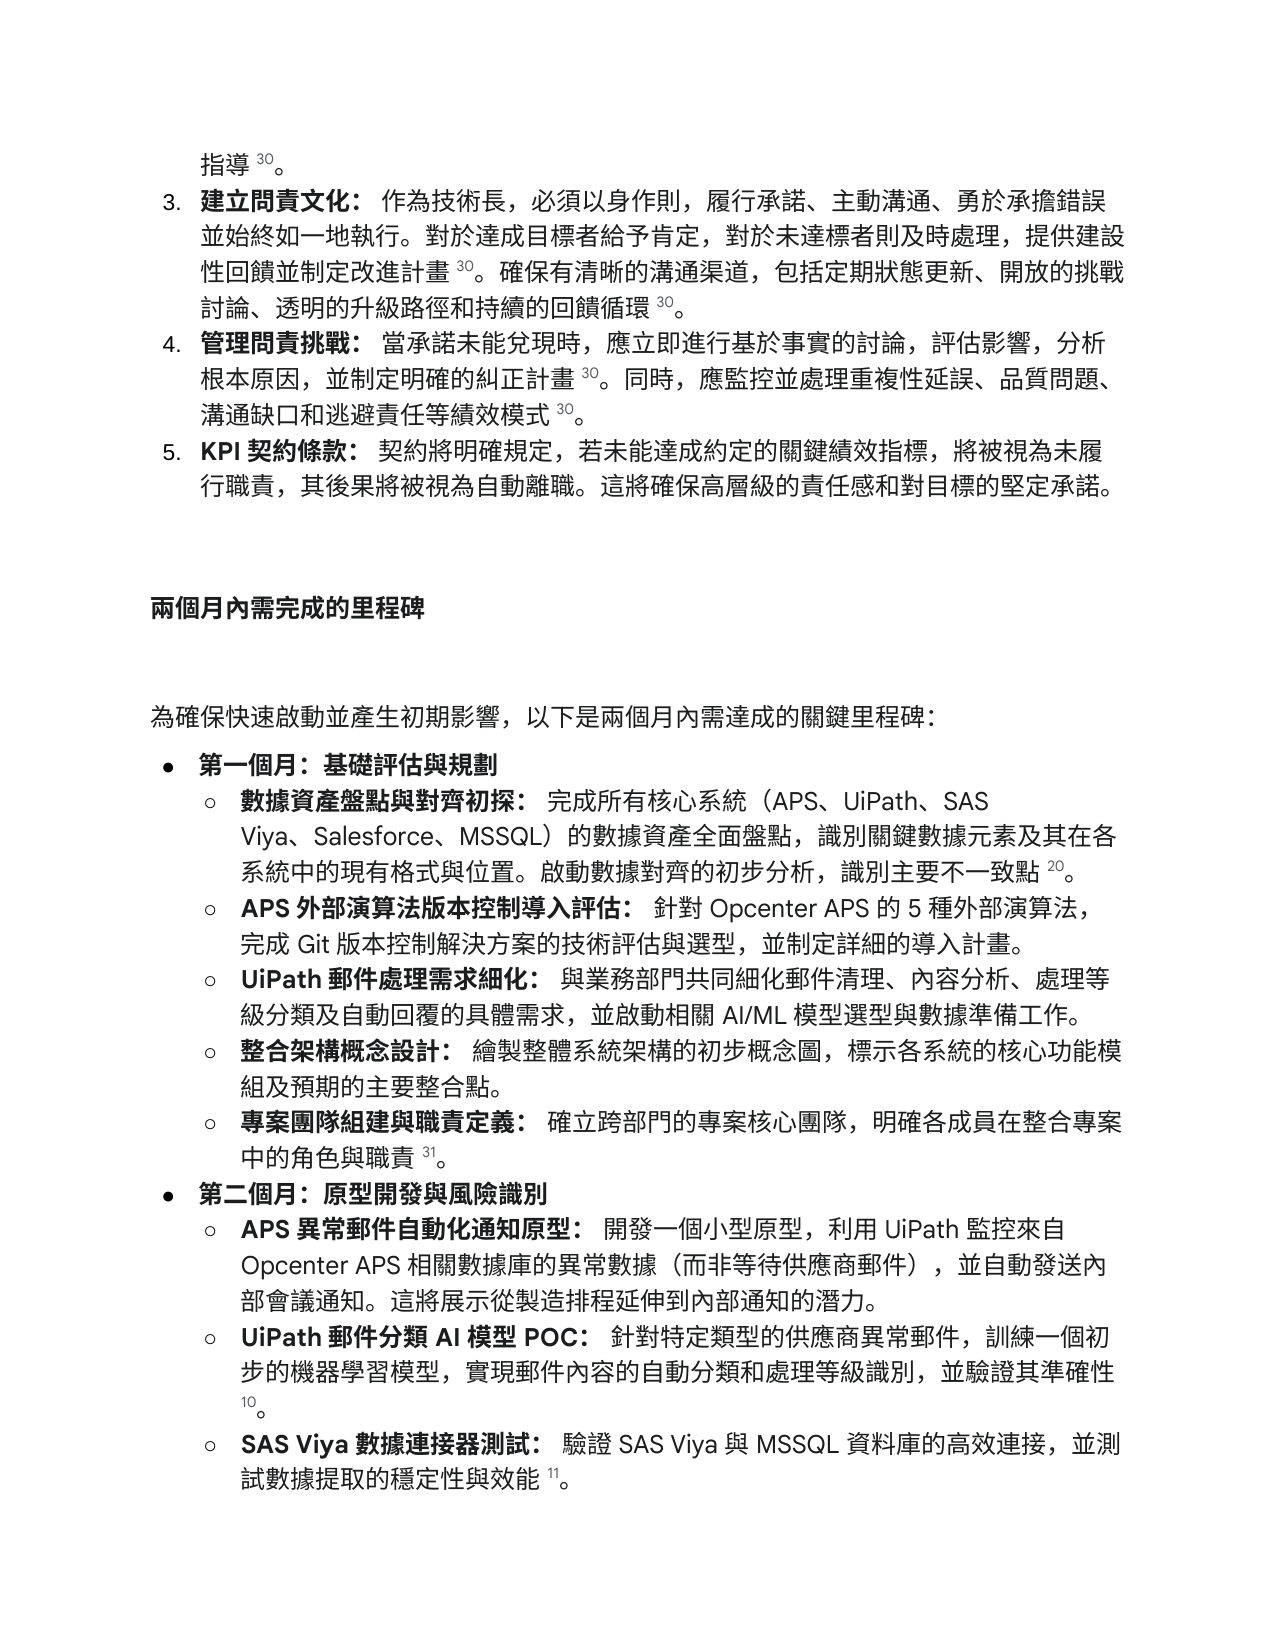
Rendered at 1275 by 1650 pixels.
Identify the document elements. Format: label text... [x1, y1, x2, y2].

list 第一個月：基礎評估與規劃 [161, 750, 1125, 782]
list 第二個月：原型開發與風險識別 [161, 1179, 1125, 1210]
list APS 外部演算法版本控制導入評估： 針對 Opcenter APS 的 5 種外部演算法，完成 Git 版本控制解決方案的技術評估與選型，並制定詳細的導入計畫。 [203, 893, 1125, 960]
list APS 異常郵件自動化通知原型： 開發一個小型原型，利用 UiPath 監控來自 Opcenter APS 相關數據庫的異常數據（而非等待供應商郵件），並自動發送內部會議通知。這將展示從製造排程延伸到內部通知的潛力。 [203, 1215, 1125, 1317]
list 整合架構概念設計： 繪製整體系統架構的初步概念圖，標示各系統的核心功能模組及預期的主要整合點。 [203, 1036, 1125, 1103]
list 數據資產盤點與對齊初探： 完成所有核心系統（APS、UiPath、SAS Viya、Salesforce、MSSQL）的數據資產全面盤點，識別關鍵數據元素及其在各系統中的現有格式與位置。啟動數據對齊的初步分析，識別主要不一致點 20。 [203, 786, 1125, 889]
subtitle 兩個月內需完成的里程碑 [150, 593, 1125, 624]
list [162, 150, 1125, 181]
text 為確保快速啟動並產生初期影響，以下是兩個月內需達成的關鍵里程碑： [150, 702, 1125, 733]
list 建立問責文化： 作為技術長，必須以身作則，履行承諾、主動溝通、勇於承擔錯誤並始終如一地執行。對於達成目標者給予肯定，對於未達標者則及時處理，提供建設性回饋並制定改進計畫 30。確保有清晰的溝通渠道，包括定期狀態更新、開放的挑戰討論、透明的升級路徑和持續的回饋循環 30。 [162, 186, 1125, 324]
list KPI 契約條款： 契約將明確規定，若未能達成約定的關鍵績效指標，將被視為未履行職責，其後果將被視為自動離職。這將確保高層級的責任感和對目標的堅定承諾。 [162, 436, 1125, 503]
list 專案團隊組建與職責定義： 確立跨部門的專案核心團隊，明確各成員在整合專案中的角色與職責 31。 [203, 1107, 1125, 1174]
list UiPath 郵件分類 AI 模型 POC： 針對特定類型的供應商異常郵件，訓練一個初步的機器學習模型，實現郵件內容的自動分類和處理等級識別，並驗證其準確性 10。 [203, 1322, 1125, 1425]
list UiPath 郵件處理需求細化： 與業務部門共同細化郵件清理、內容分析、處理等級分類及自動回覆的具體需求，並啟動相關 AI/ML 模型選型與數據準備工作。 [203, 964, 1125, 1032]
list 管理問責挑戰： 當承諾未能兌現時，應立即進行基於事實的討論，評估影響，分析根本原因，並制定明確的糾正計畫 30。同時，應監控並處理重複性延誤、品質問題、溝通缺口和逃避責任等績效模式 30。 [162, 329, 1125, 431]
list SAS Viya 數據連接器測試： 驗證 SAS Viya 與 MSSQL 資料庫的高效連接，並測試數據提取的穩定性與效能 11。 [203, 1429, 1125, 1496]
